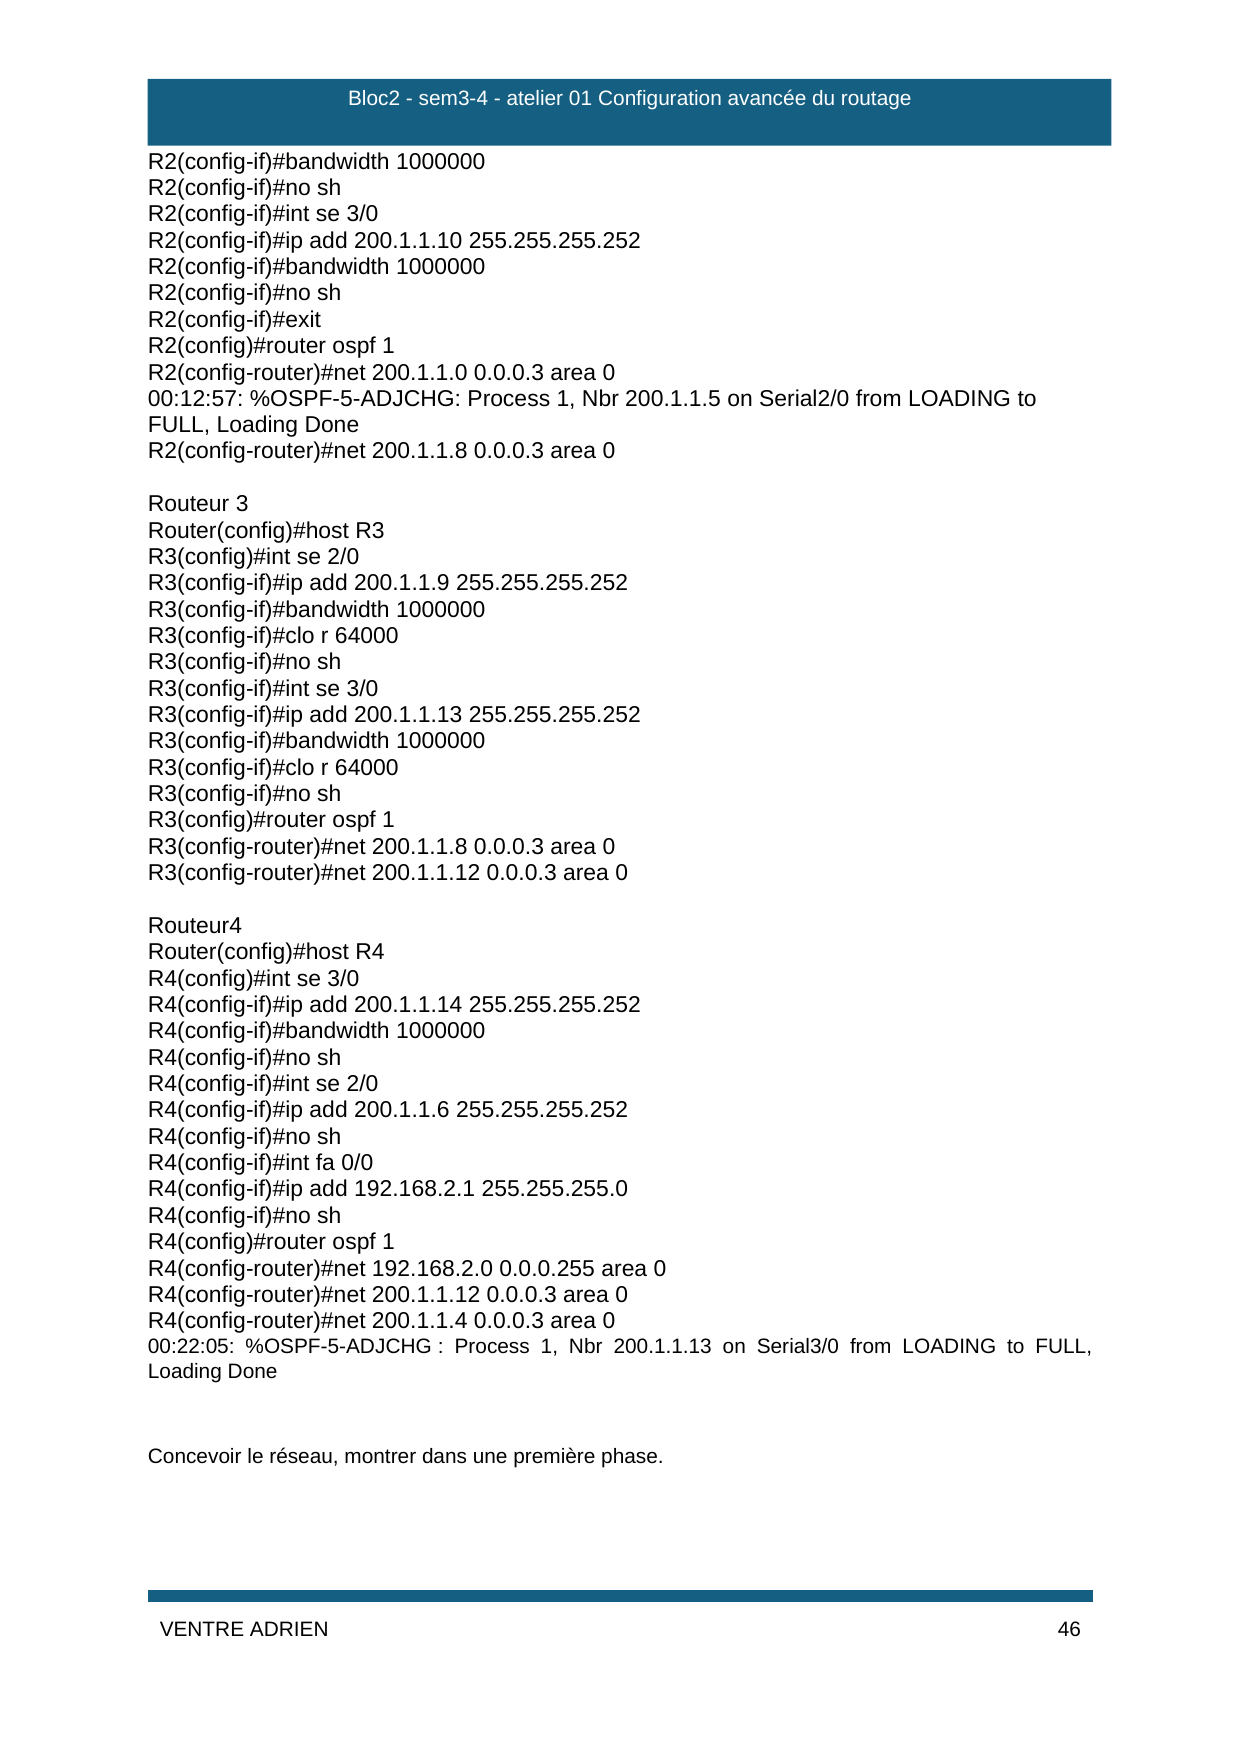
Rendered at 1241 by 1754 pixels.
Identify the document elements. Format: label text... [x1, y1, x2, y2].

text Routeur 3 [148, 490, 1093, 517]
text R4(config-router)#net 192.168.2.0 0.0.0.255 area 0 [148, 1254, 1093, 1281]
text R3(config-if)#no sh [148, 780, 1093, 806]
text R4(config)#int se 3/0 [148, 964, 1093, 991]
text R4(config-if)#bandwidth 1000000 [148, 1017, 1093, 1044]
text R4(config-if)#int se 2/0 [148, 1070, 1093, 1096]
text R4(config-if)#no sh [148, 1202, 1093, 1228]
text R2(config-if)#no sh [148, 279, 1093, 306]
text R4(config-if)#no sh [148, 1123, 1093, 1149]
text R3(config-if)#ip add 200.1.1.13 255.255.255.252 [148, 701, 1093, 727]
text R2(config)#router ospf 1 [148, 332, 1093, 358]
text R4(config-if)#no sh [148, 1044, 1093, 1070]
text R4(config)#router ospf 1 [148, 1228, 1093, 1254]
text Router(config)#host R4 [148, 938, 1093, 964]
text R3(config-if)#bandwidth 1000000 [148, 596, 1093, 622]
text 00:12:57: %OSPF-5-ADJCHG: Process 1, Nbr 200.1.1.5 on Serial2/0 from LOADING to FULL, Loading Done [148, 385, 1093, 437]
text R3(config-if)#no sh [148, 648, 1093, 675]
text R3(config-if)#clo r 64000 [148, 622, 1093, 648]
text R4(config-if)#int fa 0/0 [148, 1149, 1093, 1175]
text Router(config)#host R3 [148, 517, 1093, 543]
text R2(config-if)#bandwidth 1000000 [148, 253, 1093, 279]
text R3(config)#router ospf 1 [148, 806, 1093, 833]
text R2(config-router)#net 200.1.1.0 0.0.0.3 area 0 [148, 358, 1093, 385]
text Routeur4 [148, 912, 1093, 938]
text R3(config-if)#int se 3/0 [148, 675, 1093, 701]
text R4(config-router)#net 200.1.1.4 0.0.0.3 area 0 [148, 1307, 1093, 1333]
text R4(config-router)#net 200.1.1.12 0.0.0.3 area 0 [148, 1281, 1093, 1307]
text Concevoir le réseau, montrer dans une première phase. [148, 1444, 1093, 1468]
text R3(config-if)#clo r 64000 [148, 754, 1093, 780]
text R3(config-router)#net 200.1.1.12 0.0.0.3 area 0 [148, 859, 1093, 886]
text R2(config-router)#net 200.1.1.8 0.0.0.3 area 0 [148, 437, 1093, 464]
text R4(config-if)#ip add 192.168.2.1 255.255.255.0 [148, 1175, 1093, 1202]
text R2(config-if)#exit [148, 306, 1093, 332]
text R3(config)#int se 2/0 [148, 543, 1093, 569]
text R3(config-if)#bandwidth 1000000 [148, 727, 1093, 754]
text 00:22:05: %OSPF-5-ADJCHG : Process 1, Nbr 200.1.1.13 on Serial3/0 from LOADING to FULL, Loading Done [148, 1333, 1093, 1383]
text R2(config-if)#int se 3/0 [148, 200, 1093, 227]
text R2(config-if)#bandwidth 1000000 [148, 148, 1093, 174]
text R3(config-if)#ip add 200.1.1.9 255.255.255.252 [148, 569, 1093, 596]
text R3(config-router)#net 200.1.1.8 0.0.0.3 area 0 [148, 833, 1093, 859]
text R4(config-if)#ip add 200.1.1.14 255.255.255.252 [148, 991, 1093, 1017]
text R2(config-if)#no sh [148, 174, 1093, 200]
text R2(config-if)#ip add 200.1.1.10 255.255.255.252 [148, 227, 1093, 253]
text R4(config-if)#ip add 200.1.1.6 255.255.255.252 [148, 1096, 1093, 1123]
